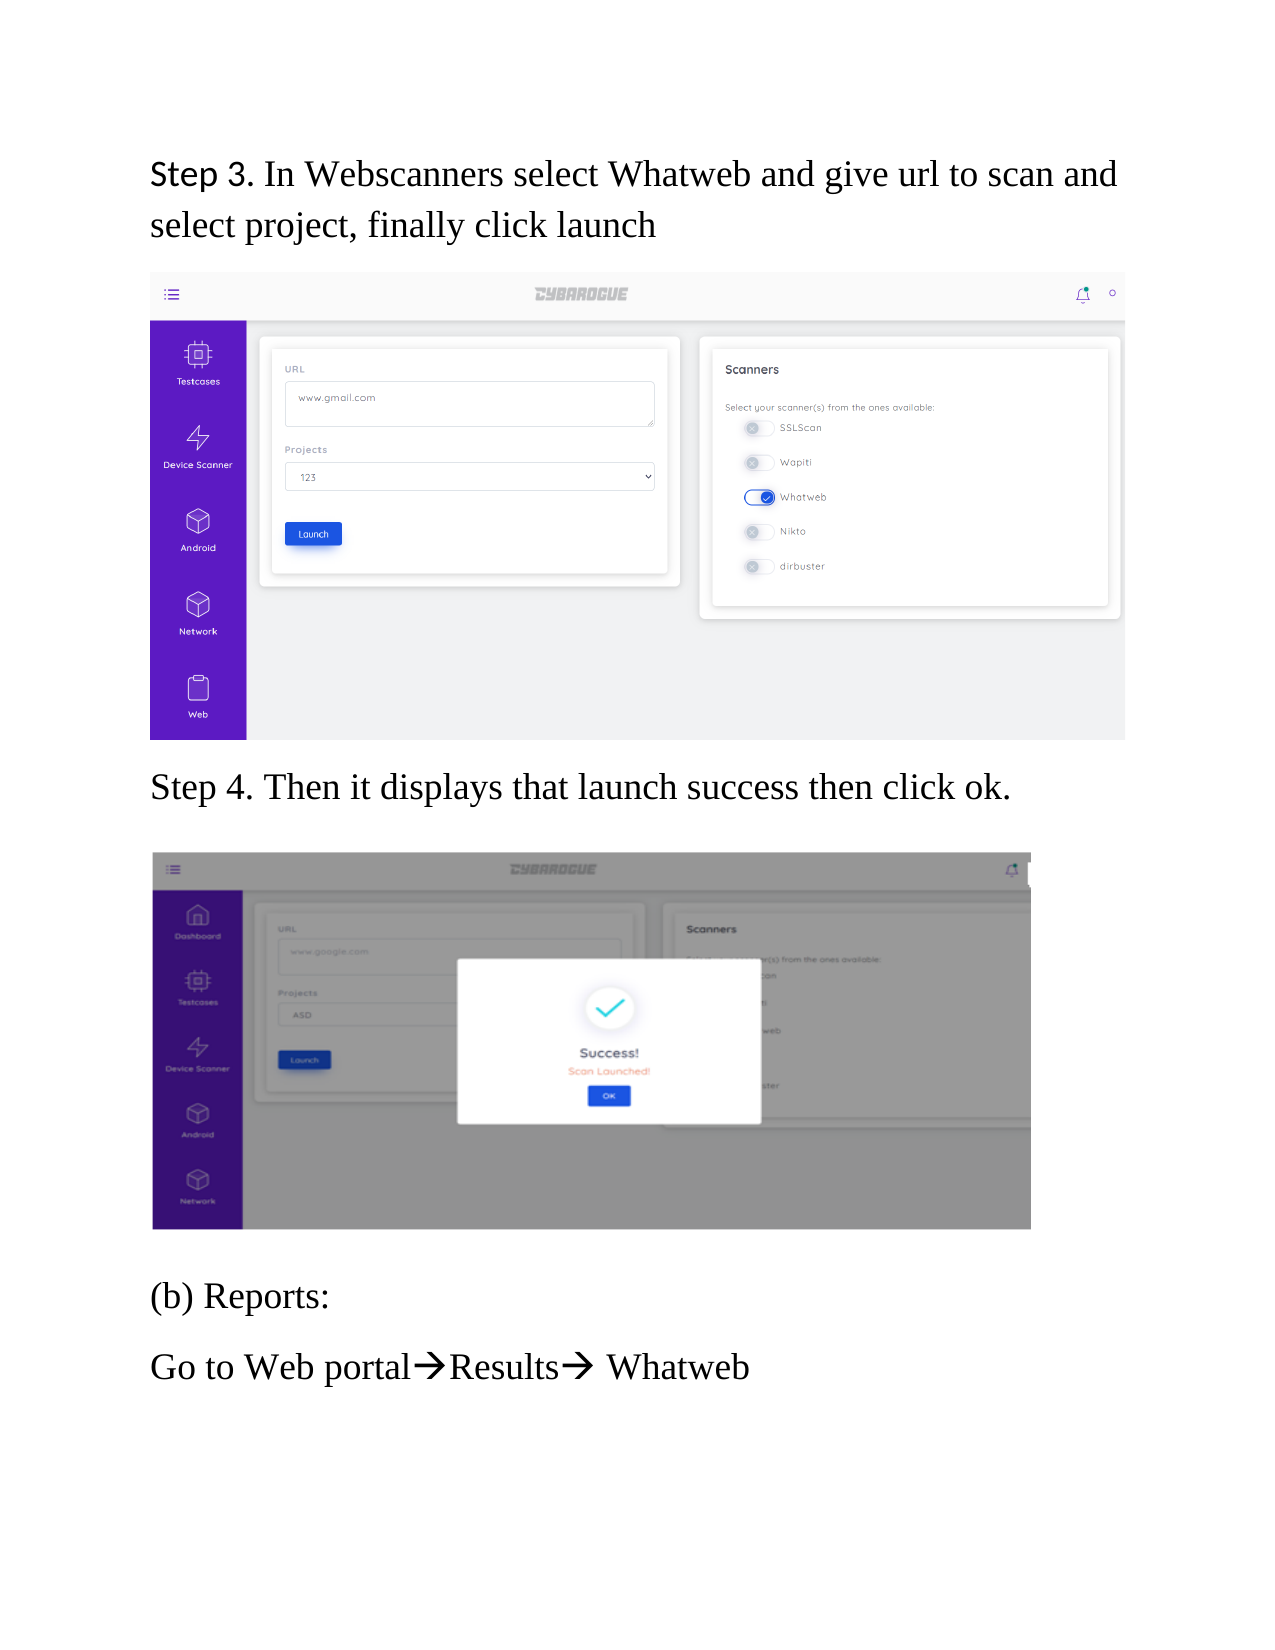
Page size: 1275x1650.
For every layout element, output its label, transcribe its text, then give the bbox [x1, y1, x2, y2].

text Step 4. Then it displays that launch success then click ok. [150, 765, 1125, 808]
text Step 3. In Webscanners select Whatweb and give url to scan and select project, finally click launch [150, 150, 1125, 245]
text Go to Web portalResults Whatweb [150, 1344, 1125, 1387]
text (b) Reports: [150, 1274, 1125, 1317]
picture [150, 850, 1031, 1232]
picture [150, 272, 1125, 740]
